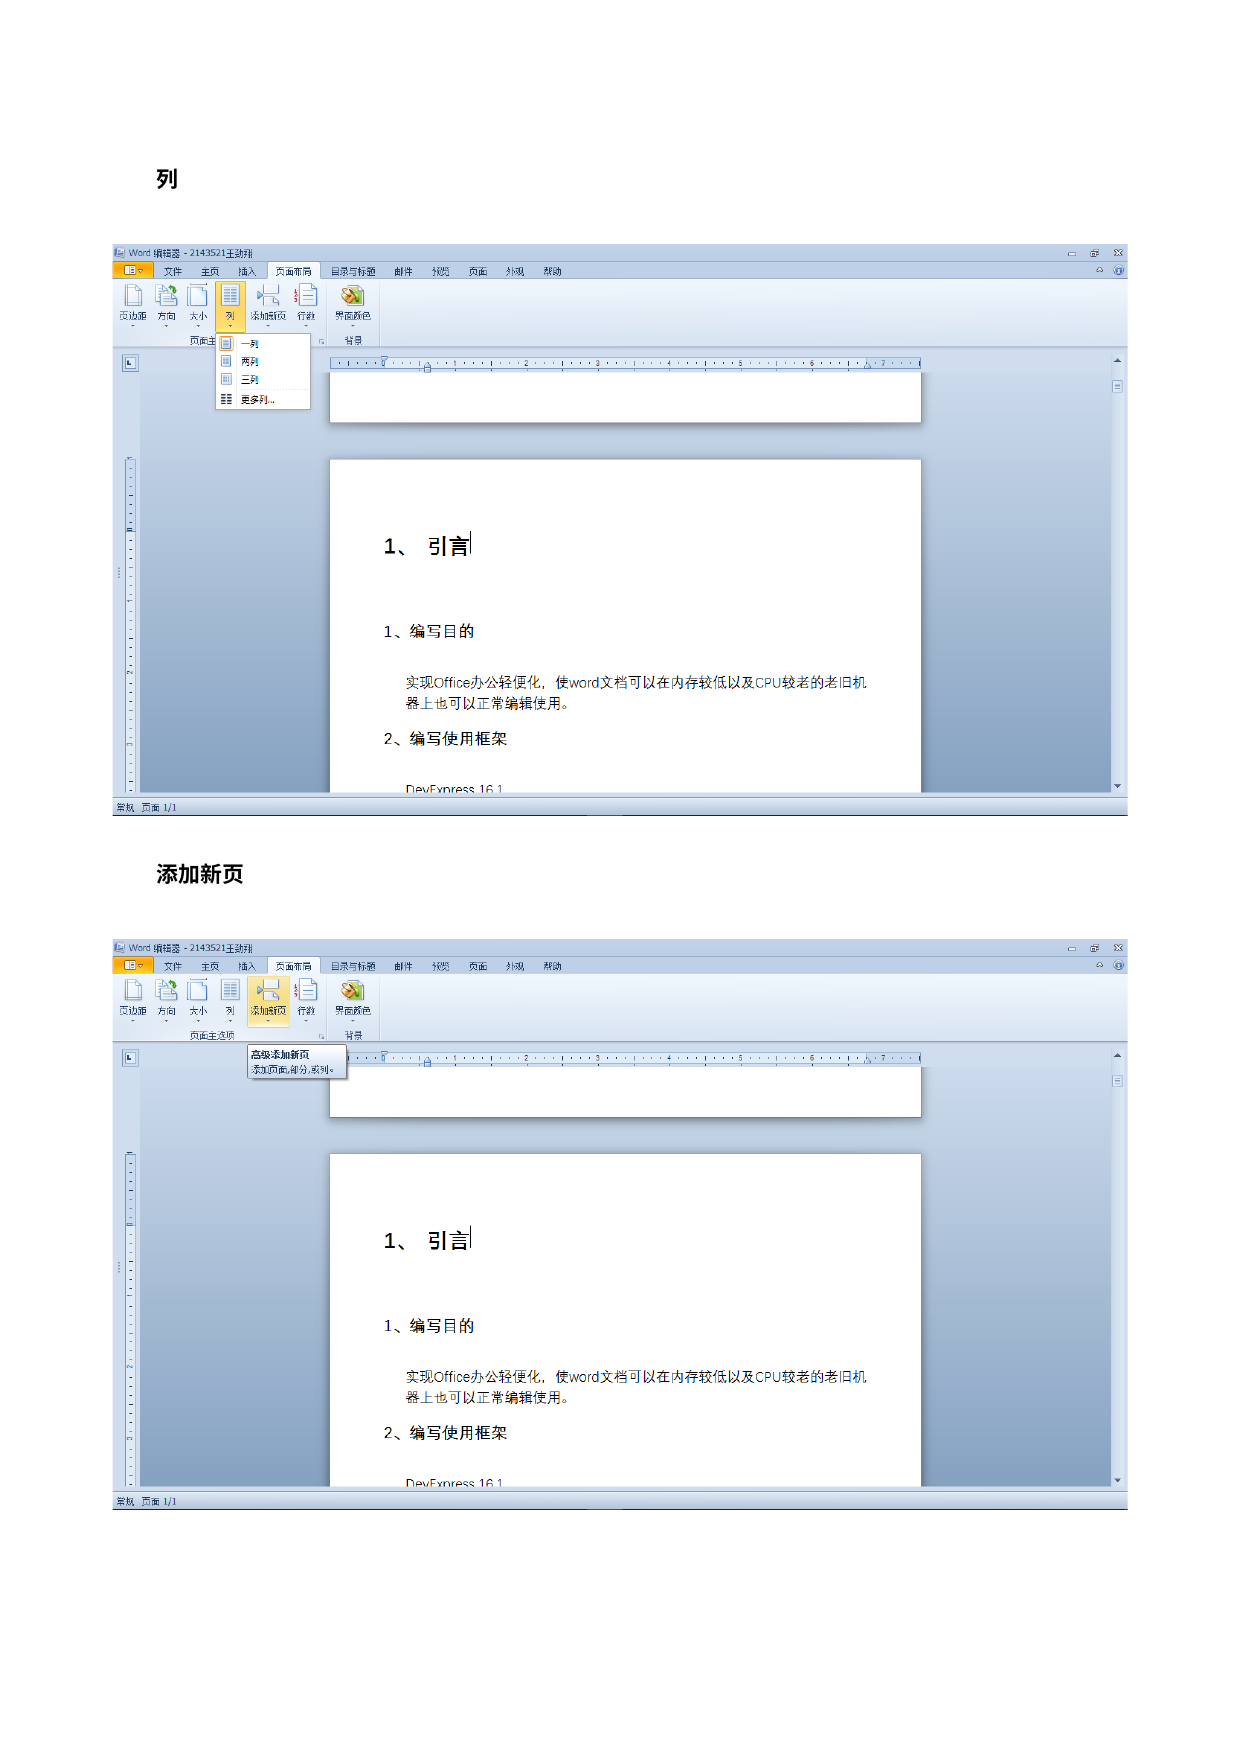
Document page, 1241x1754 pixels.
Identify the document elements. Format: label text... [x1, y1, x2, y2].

subtitle 列 [157, 162, 1128, 194]
subtitle 添加新页 [157, 857, 1128, 889]
picture [112, 244, 1128, 816]
picture [112, 939, 1128, 1510]
